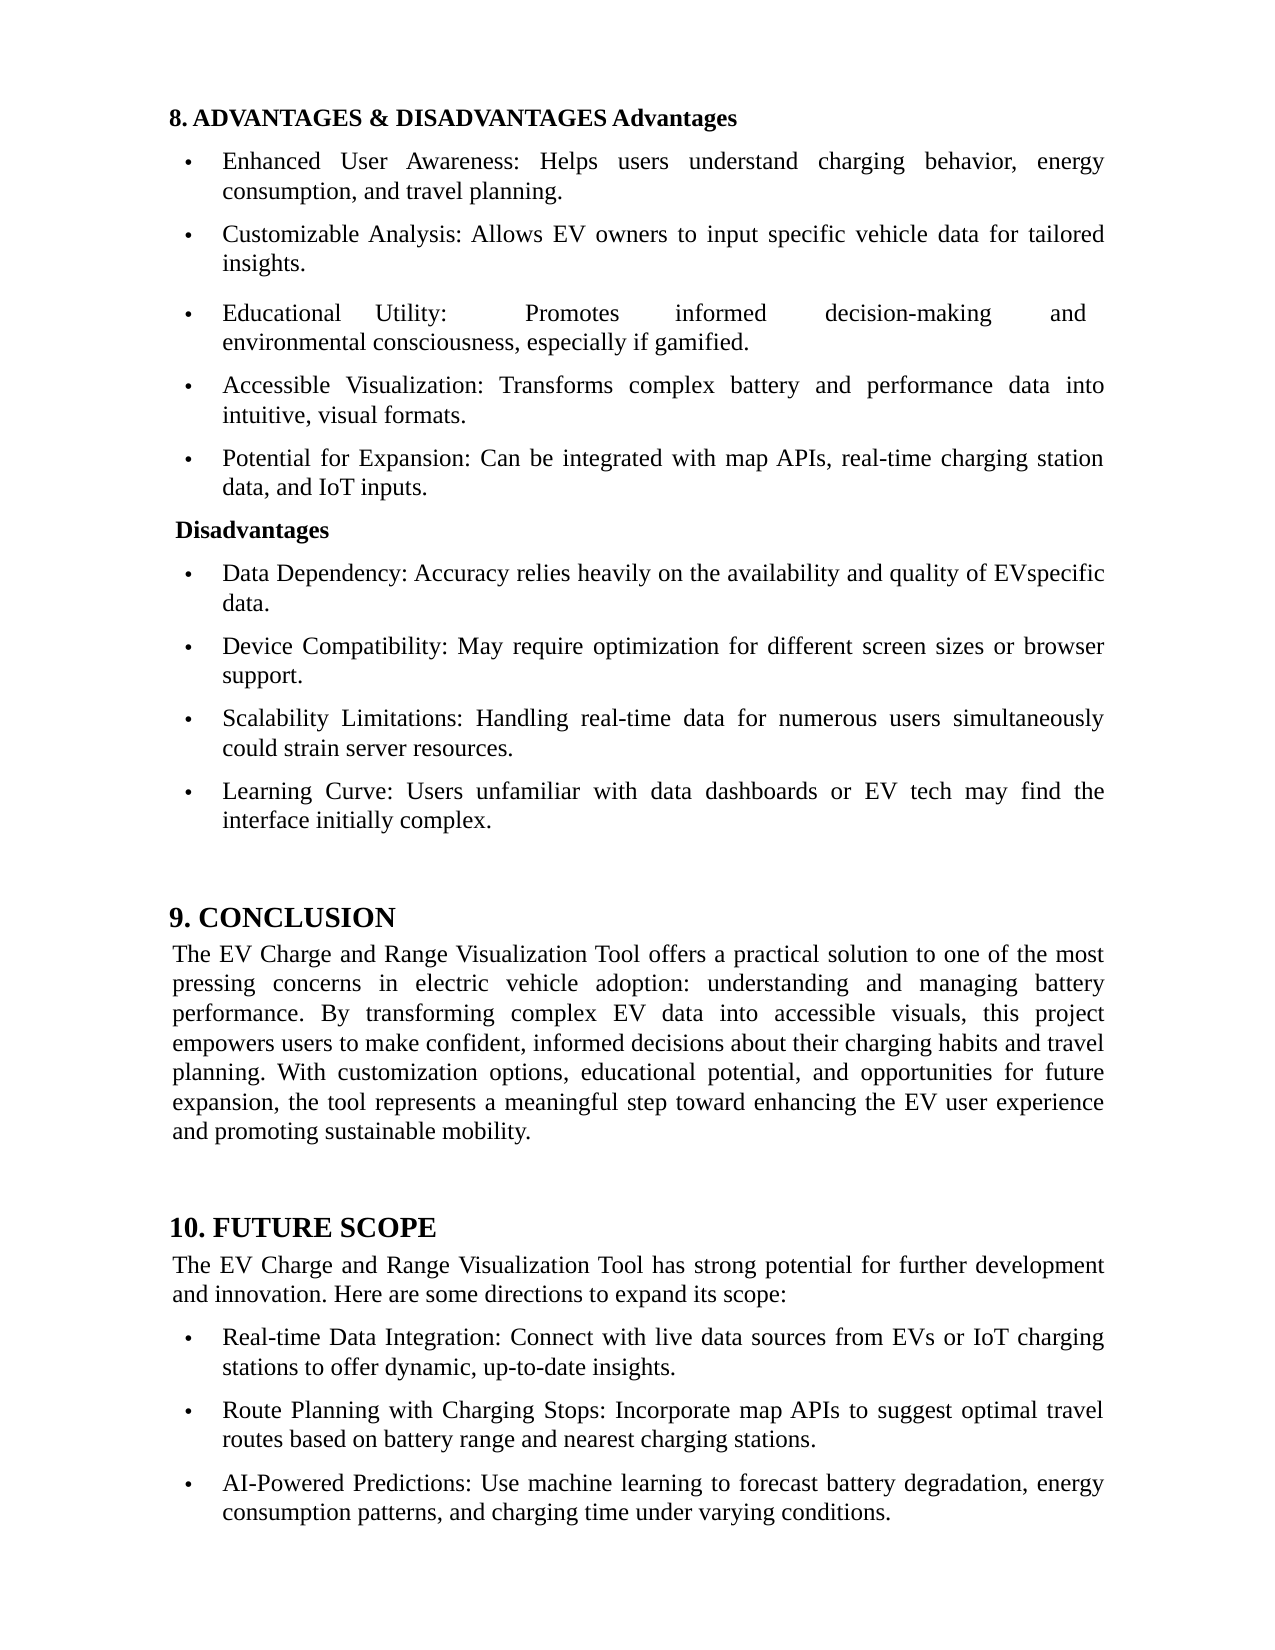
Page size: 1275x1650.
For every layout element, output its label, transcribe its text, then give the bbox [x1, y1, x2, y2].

subtitle 8. ADVANTAGES & DISADVANTAGES Advantages [169, 103, 1104, 132]
list Route Planning with Charging Stops: Incorporate map APIs to suggest optimal travel routes based on battery range and nearest charging stations. [184, 1395, 1105, 1453]
list Accessible Visualization: Transforms complex battery and performance data into intuitive, visual formats. [184, 370, 1105, 428]
subtitle 9. CONCLUSION [169, 900, 1104, 933]
list Scalability Limitations: Handling real-time data for numerous users simultaneously could strain server resources. [184, 703, 1105, 762]
subtitle Disadvantages [169, 515, 1104, 544]
list Educational Utility: Promotes informed decision-making and environmental consciousness, especially if gamified. [184, 298, 1105, 356]
list Device Compatibility: May require optimization for different screen sizes or browser support. [184, 631, 1105, 689]
text The EV Charge and Range Visualization Tool has strong potential for further development and innovation. Here are some directions to expand its scope: [172, 1250, 1105, 1308]
list Data Dependency: Accuracy relies heavily on the availability and quality of EVspecific data. [184, 558, 1105, 617]
list Learning Curve: Users unfamiliar with data dashboards or EV tech may find the interface initially complex. [184, 776, 1105, 834]
list AI-Powered Predictions: Use machine learning to forecast battery degradation, energy consumption patterns, and charging time under varying conditions. [184, 1468, 1105, 1526]
subtitle 10. FUTURE SCOPE [169, 1211, 1104, 1244]
list Potential for Expansion: Can be integrated with map APIs, real-time charging station data, and IoT inputs. [184, 443, 1105, 501]
list Customizable Analysis: Allows EV owners to input specific vehicle data for tailored insights. [184, 219, 1105, 277]
text The EV Charge and Range Visualization Tool offers a practical solution to one of the most pressing concerns in electric vehicle adoption: understanding and managing battery performance. By transforming complex EV data into accessible visuals, this project empowers users to make confident, informed decisions about their charging habits and travel planning. With customization options, educational potential, and opportunities for future expansion, the tool represents a meaningful step toward enhancing the EV user experience and promoting sustainable mobility. [172, 939, 1105, 1145]
list Enhanced User Awareness: Helps users understand charging behavior, energy consumption, and travel planning. [184, 146, 1105, 204]
list Real-time Data Integration: Connect with live data sources from EVs or IoT charging stations to offer dynamic, up-to-date insights. [184, 1322, 1105, 1381]
